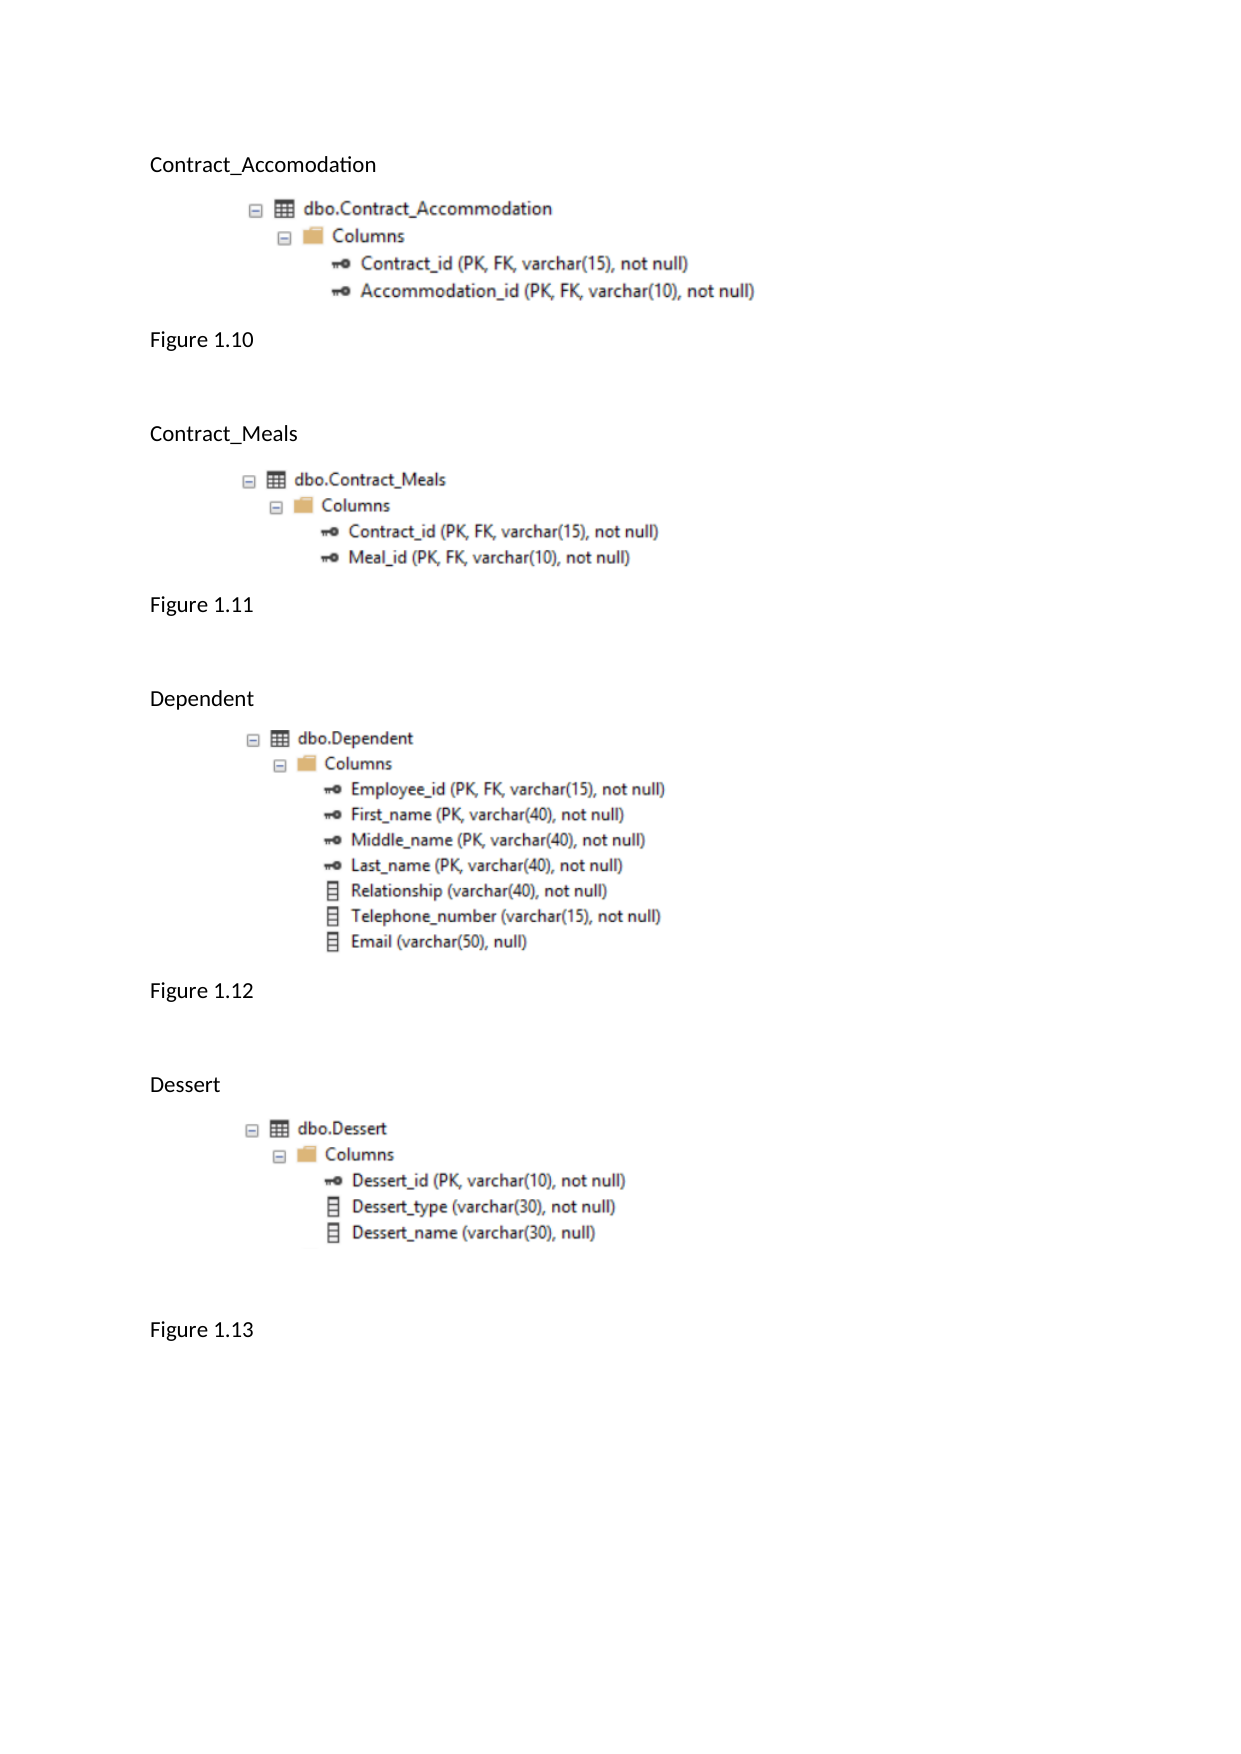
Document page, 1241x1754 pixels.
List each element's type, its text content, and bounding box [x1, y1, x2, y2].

text Dependent [150, 684, 1090, 712]
picture [150, 196, 1125, 307]
text Figure 1.11 [150, 590, 1090, 618]
text Figure 1.13 [150, 1315, 1090, 1343]
text Contract_Accomodation [150, 150, 1090, 178]
text Contract_Meals [150, 419, 1090, 447]
picture [150, 1116, 1125, 1249]
text Figure 1.10 [150, 326, 1090, 353]
text Figure 1.12 [150, 976, 1090, 1004]
picture [150, 730, 1125, 957]
text Dessert [150, 1070, 1090, 1098]
picture [150, 466, 1125, 572]
